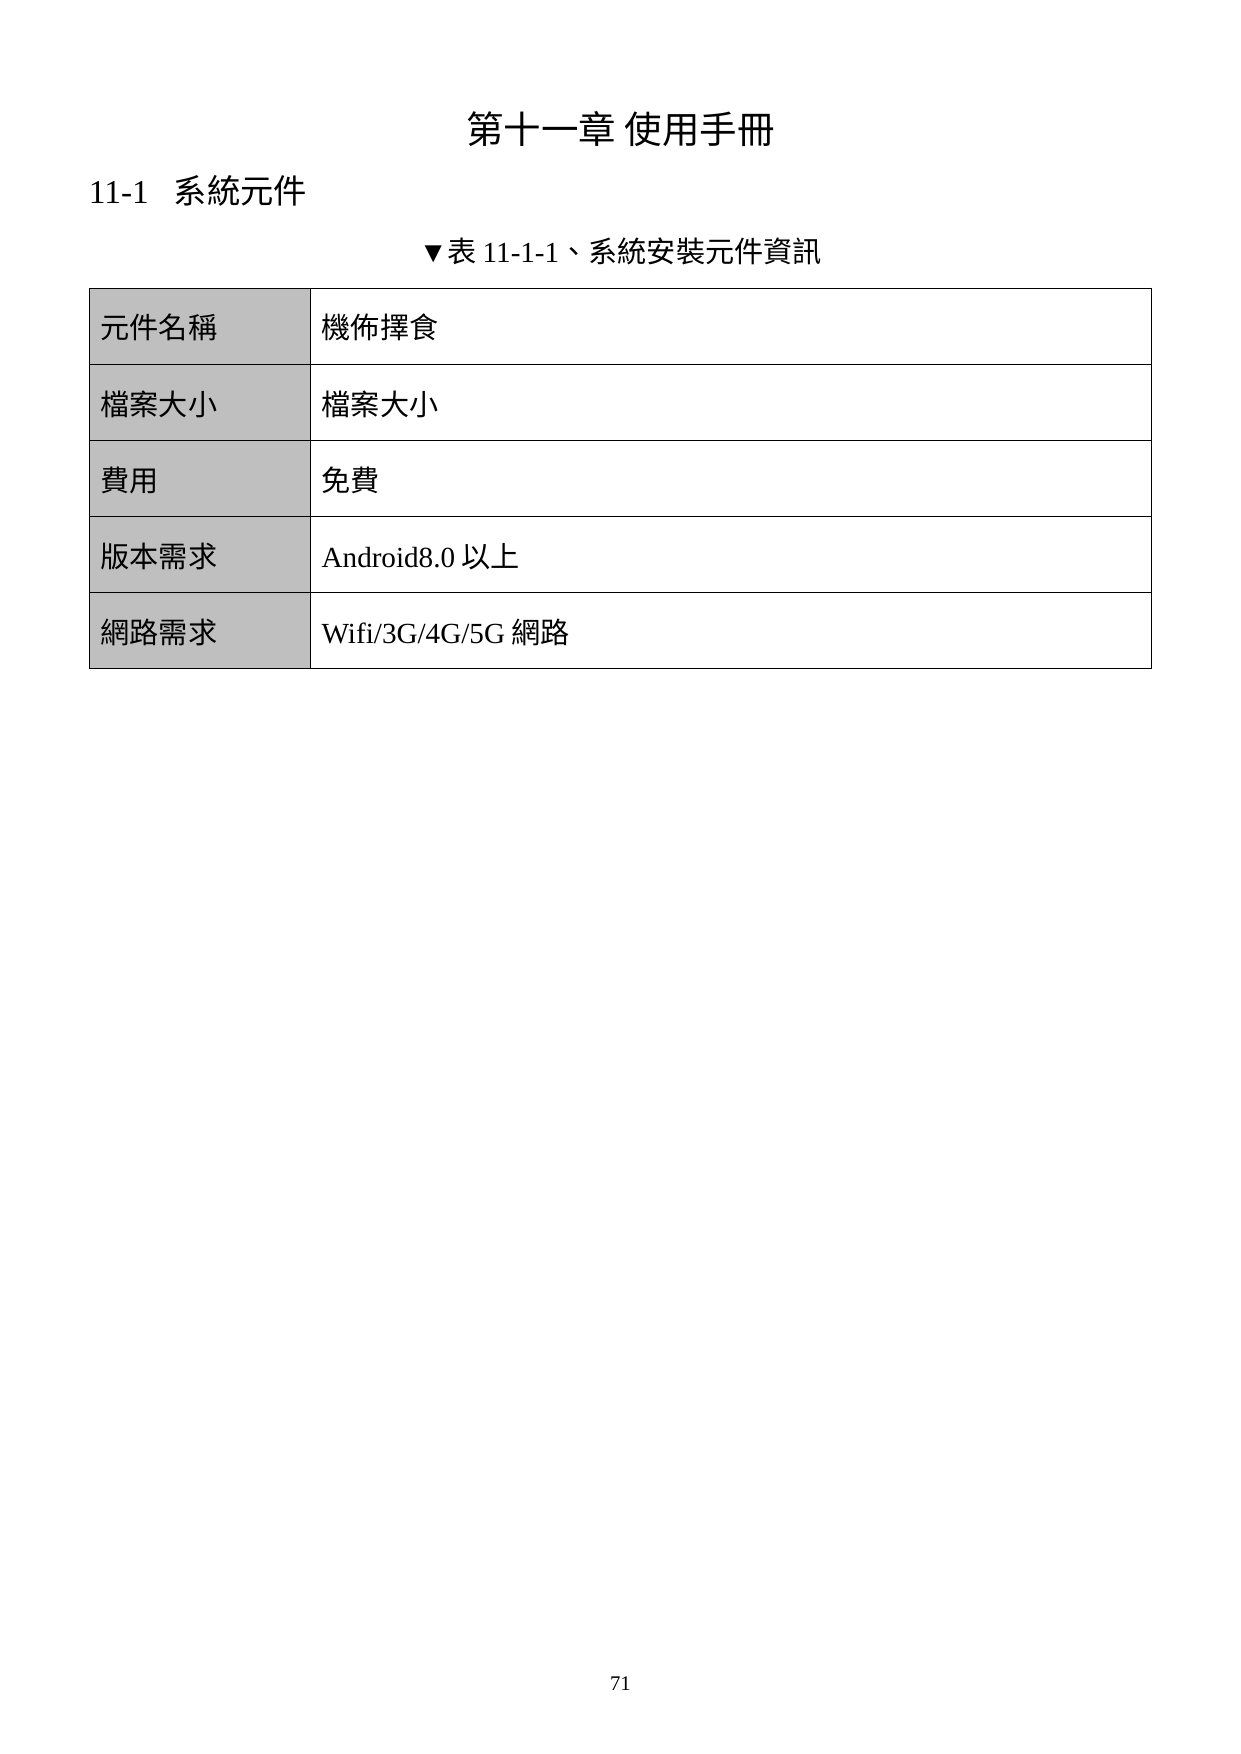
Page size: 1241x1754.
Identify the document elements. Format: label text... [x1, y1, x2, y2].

text 第十一章 使用手冊 [89, 89, 1152, 164]
table_cell 版本需求 [90, 517, 310, 592]
table_cell 網路需求 [90, 593, 310, 668]
table_cell 費用 [90, 441, 310, 516]
table_header 元件名稱 [90, 289, 310, 364]
text 11-1 系統元件 [89, 164, 1152, 213]
table_cell 免費 [311, 441, 1151, 516]
table_cell 檔案大小 [311, 365, 1151, 440]
table_header 機佈擇食 [311, 289, 1151, 364]
text ▼表11-1-1、系統安裝元件資訊 [89, 213, 1152, 288]
table_cell Wifi/3G/4G/5G網路 [311, 593, 1151, 668]
table_cell 檔案大小 [90, 365, 310, 440]
table_cell Android8.0以上 [311, 517, 1151, 592]
